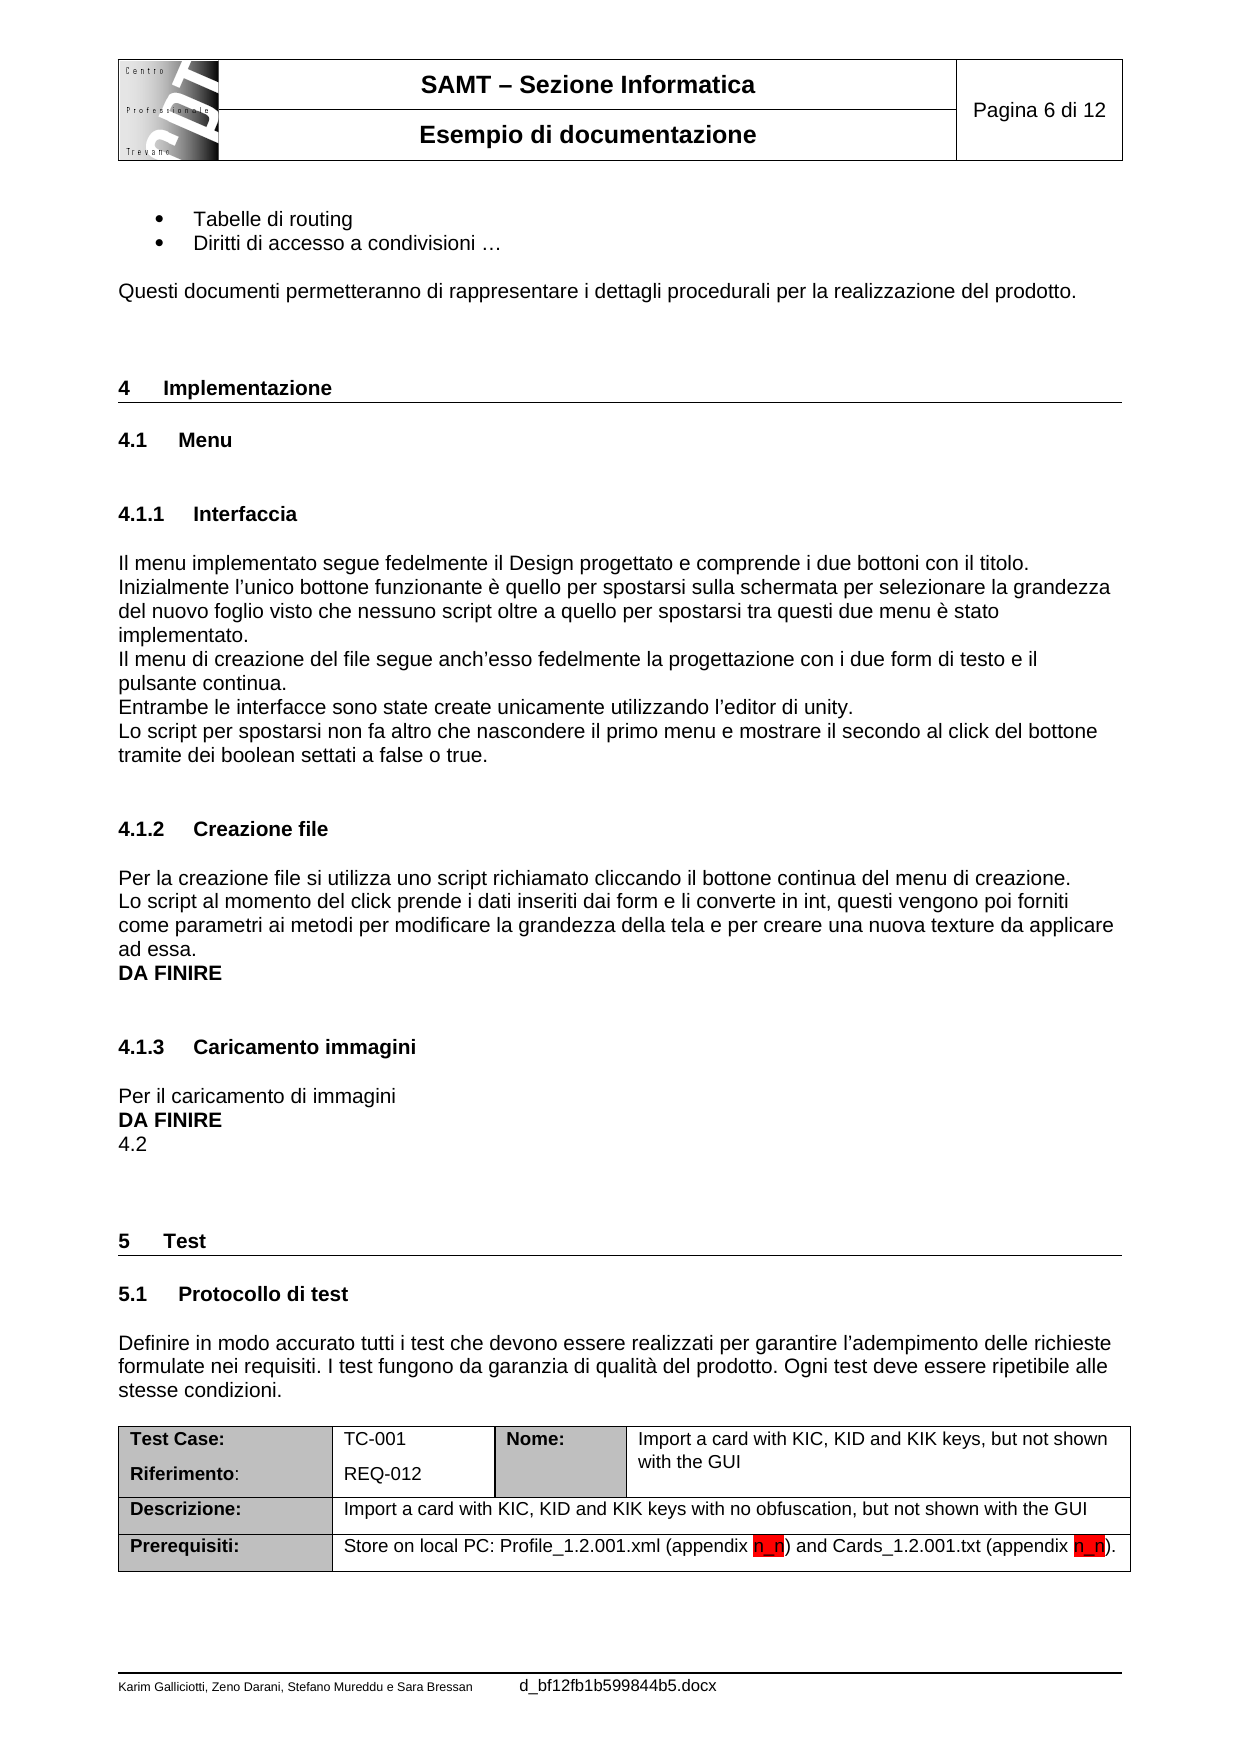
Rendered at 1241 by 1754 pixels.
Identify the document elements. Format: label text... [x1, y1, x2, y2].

text Il menu implementato segue fedelmente il Design progettato e comprende i due bottoni con il titolo. [118, 551, 1122, 575]
table_cell Descrizione: [119, 1498, 332, 1534]
table_header Nome: [496, 1427, 626, 1497]
text Per il caricamento di immagini [118, 1084, 1122, 1108]
text Il menu di creazione del file segue anch’esso fedelmente la progettazione con i due form di testo e il pulsante continua. [118, 647, 1122, 694]
subtitle Implementazione [118, 376, 1122, 402]
text Inizialmente l’unico bottone funzionante è quello per spostarsi sulla schermata per selezionare la grandezza del nuovo foglio visto che nessuno script oltre a quello per spostarsi tra questi due menu è stato implementato. [118, 575, 1122, 647]
text DA FINIRE [118, 1108, 1122, 1132]
text DA FINIRE [118, 961, 1122, 985]
list Tabelle di routing [156, 207, 1122, 231]
table_header Test Case: Riferimento: [119, 1427, 332, 1497]
table_cell Import a card with KIC, KID and KIK keys with no obfuscation, but not shown with the GUI [333, 1498, 1130, 1534]
subtitle Creazione file [118, 816, 1122, 840]
subtitle Interfaccia [118, 502, 1122, 526]
text Lo script per spostarsi non fa altro che nascondere il primo menu e mostrare il secondo al click del bottone tramite dei boolean settati a false o true. [118, 718, 1122, 766]
table_cell Prerequisiti: [119, 1535, 332, 1571]
picture [118, 60, 219, 160]
subtitle Menu [118, 428, 1122, 452]
text Definire in modo accurato tutti i test che devono essere realizzati per garantire l’adempimento delle richieste formulate nei requisiti. I test fungono da garanzia di qualità del prodotto. Ogni test deve essere ripetibile alle stesse condizioni. [118, 1330, 1122, 1402]
text Lo script al momento del click prende i dati inseriti dai form e li converte in int, questi vengono poi forniti come parametri ai metodi per modificare la grandezza della tela e per creare una nuova texture da applicare ad essa. [118, 889, 1122, 961]
subtitle Test [118, 1229, 1122, 1255]
text Questi documenti permetteranno di rappresentare i dettagli procedurali per la realizzazione del prodotto. [118, 279, 1122, 303]
subtitle Protocollo di test [118, 1281, 1122, 1305]
table_header TC-001 REQ-012 [333, 1427, 494, 1497]
table_header Import a card with KIC, KID and KIK keys, but not shown with the GUI [627, 1427, 1130, 1497]
text Per la creazione file si utilizza uno script richiamato cliccando il bottone continua del menu di creazione. [118, 865, 1122, 889]
subtitle Caricamento immagini [118, 1035, 1122, 1059]
text Entrambe le interfacce sono state create unicamente utilizzando l’editor di unity. [118, 694, 1122, 718]
list Diritti di accesso a condivisioni … [156, 231, 1122, 255]
